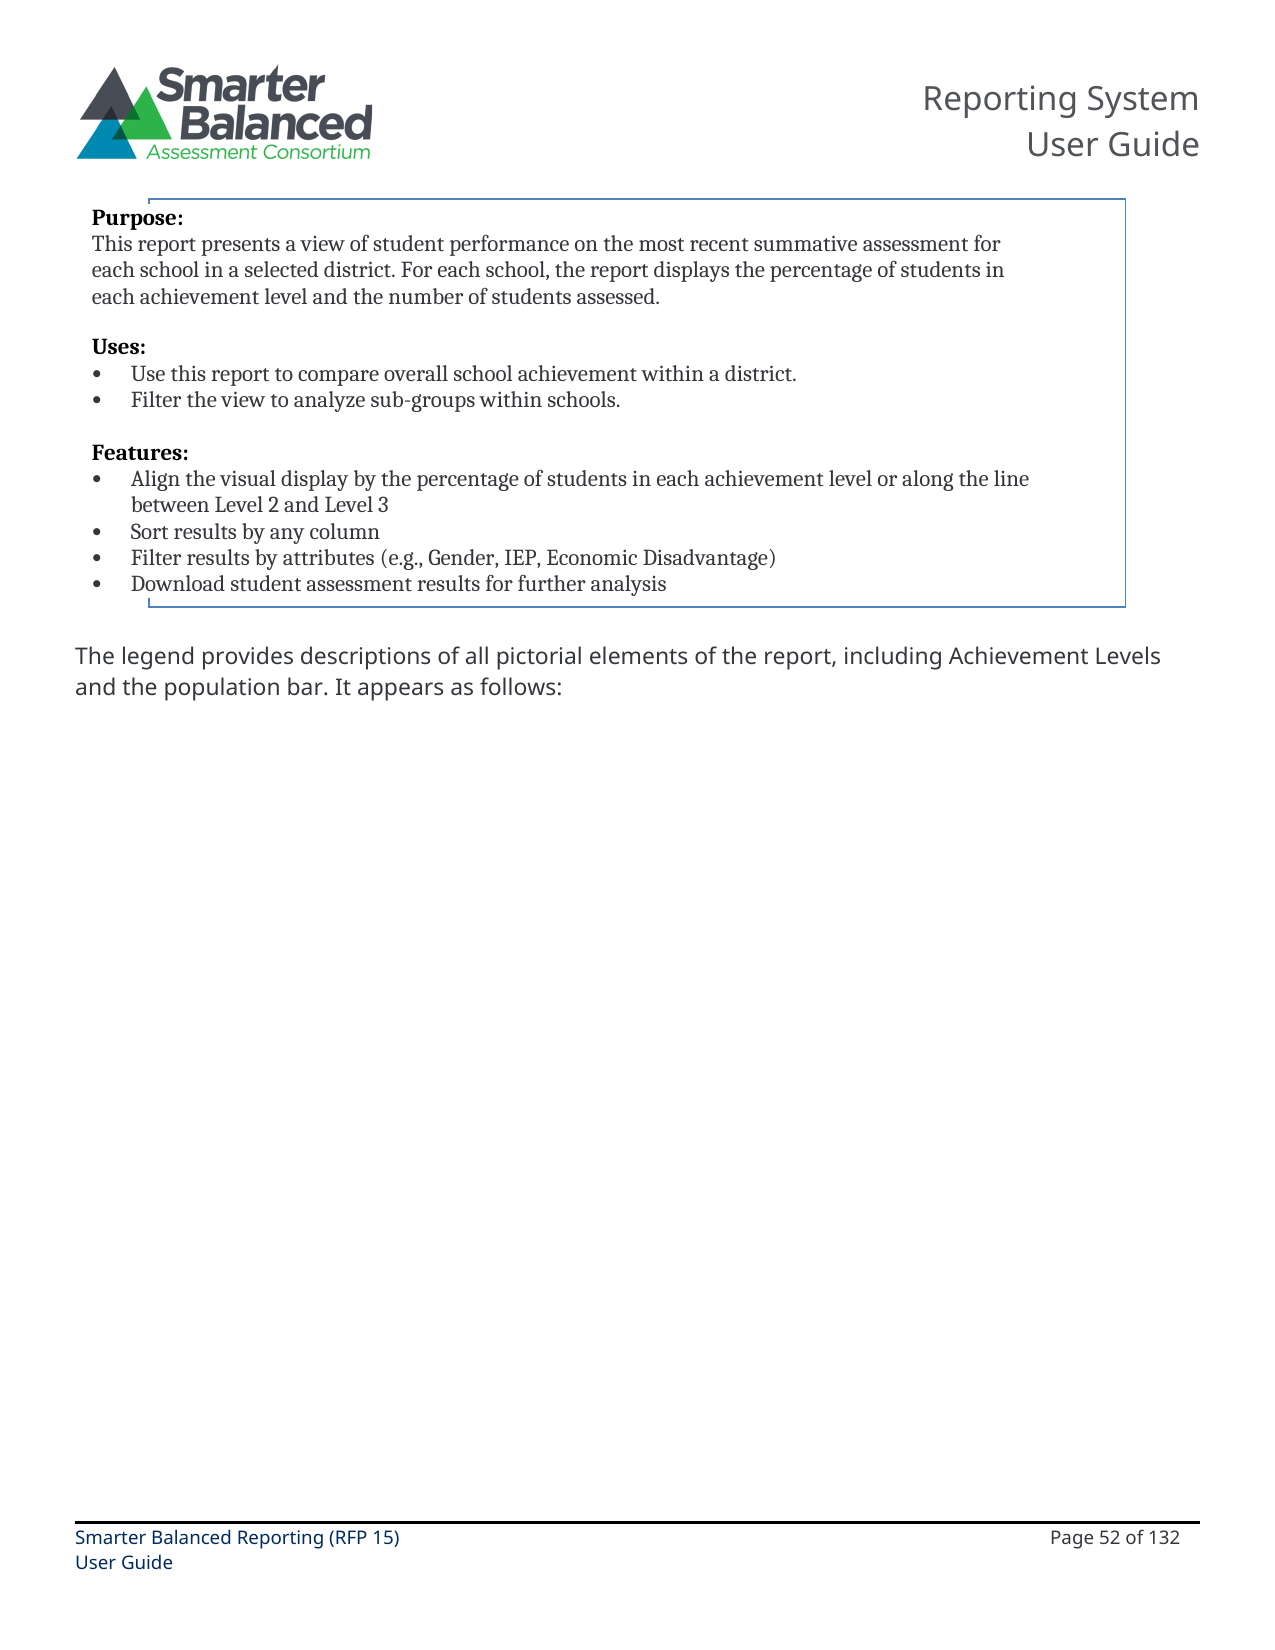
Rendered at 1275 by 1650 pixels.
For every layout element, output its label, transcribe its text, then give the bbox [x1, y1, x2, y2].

text The legend provides descriptions of all pictorial elements of the report, including Achievement Levels and the population bar. It appears as follows: [75, 640, 1200, 703]
picture [76, 64, 373, 159]
